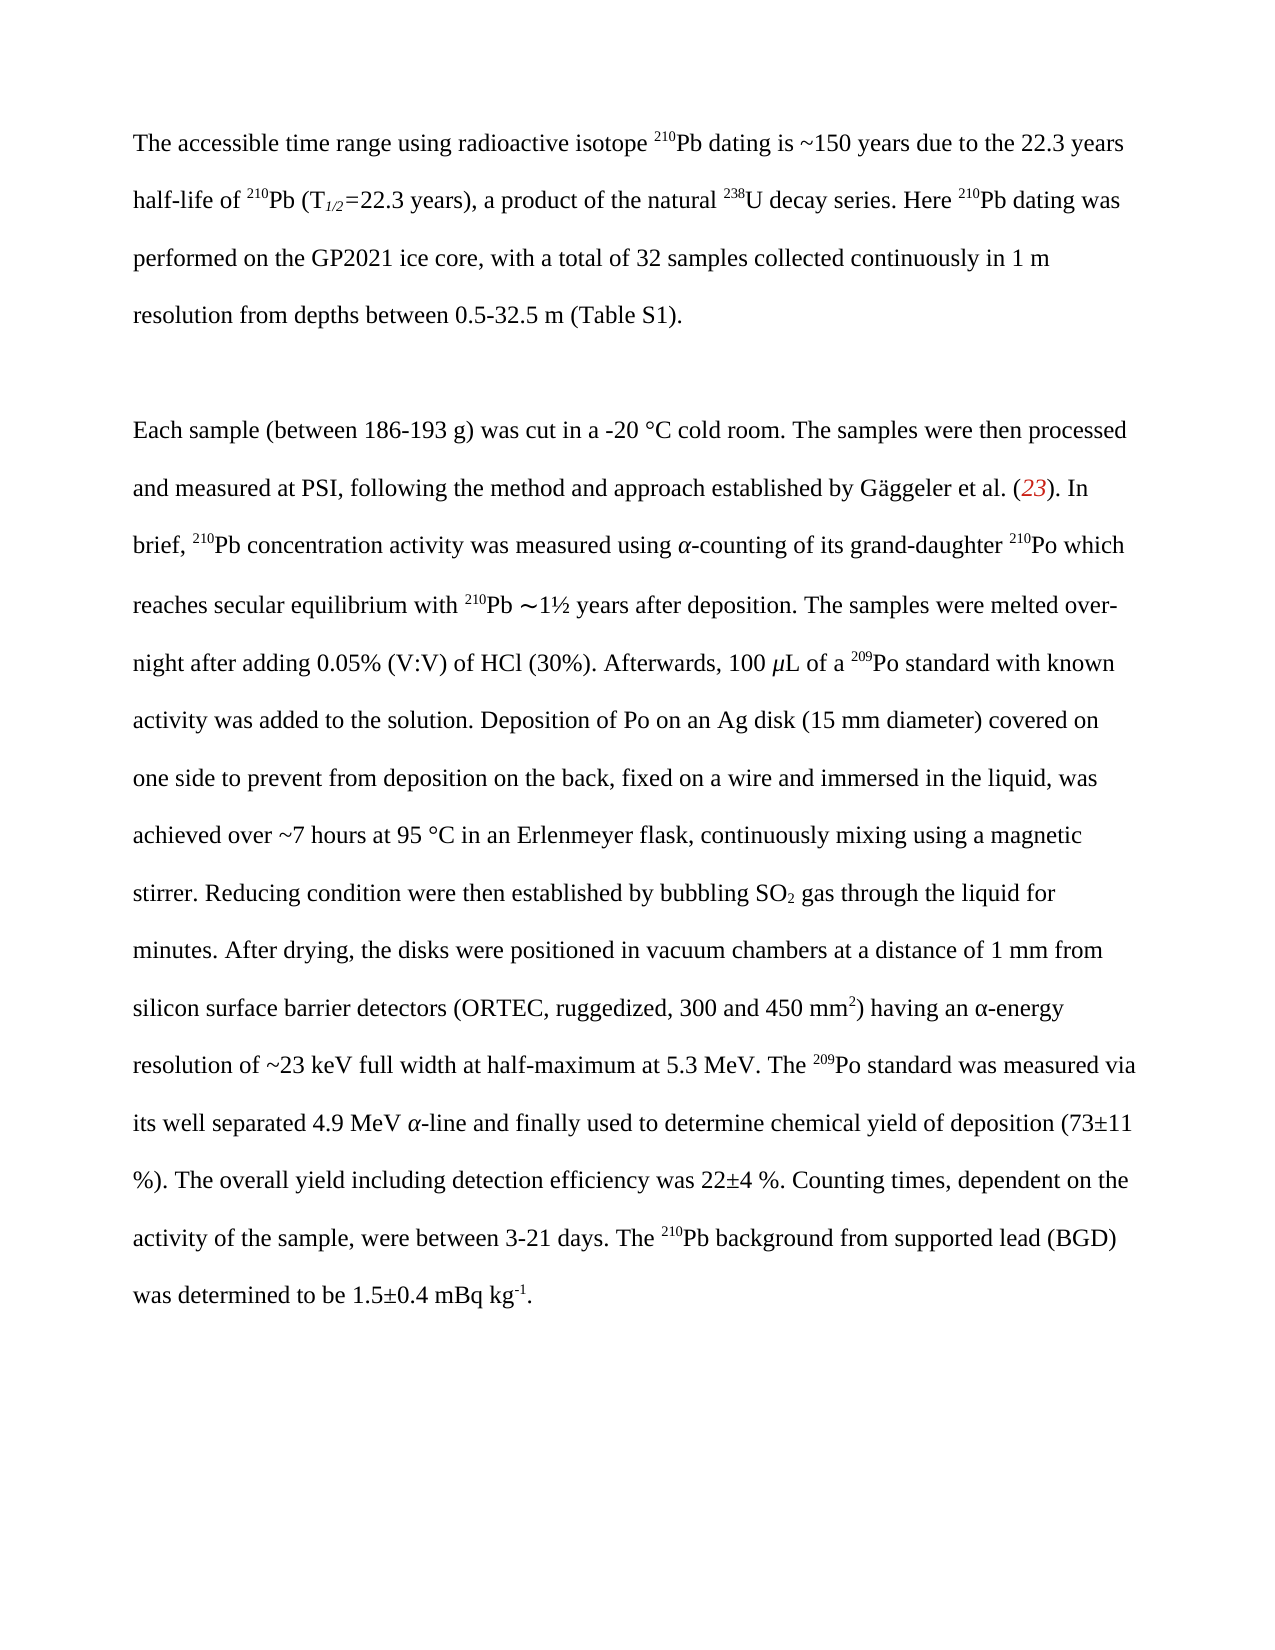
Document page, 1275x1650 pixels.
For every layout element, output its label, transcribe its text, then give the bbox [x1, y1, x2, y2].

text The accessible time range using radioactive isotope 210Pb dating is ~150 years due to the 22.3 years half-life of 210Pb (T1/2=22.3 years), a product of the natural 238U decay series. Here 210Pb dating was performed on the GP2021 ice core, with a total of 32 samples collected continuously in 1 m resolution from depths between 0.5-32.5 m (Table S1). [133, 128, 1137, 329]
text Each sample (between 186-193 g) was cut in a -20 °C cold room. The samples were then processed and measured at PSI, following the method and approach established by Gäggeler et al. (23). In brief, 210Pb concentration activity was measured using α-counting of its grand-daughter 210Po which reaches secular equilibrium with 210Pb ∼1½ years after deposition. The samples were melted over-night after adding 0.05% (V:V) of HCl (30%). Afterwards, 100 μL of a 209Po standard with known activity was added to the solution. Deposition of Po on an Ag disk (15 mm diameter) covered on one side to prevent from deposition on the back, fixed on a wire and immersed in the liquid, was achieved over ~7 hours at 95 °C in an Erlenmeyer flask, continuously mixing using a magnetic stirrer. Reducing condition were then established by bubbling SO2 gas through the liquid for minutes. After drying, the disks were positioned in vacuum chambers at a distance of 1 mm from silicon surface barrier detectors (ORTEC, ruggedized, 300 and 450 mm2) having an α-energy resolution of ~23 keV full width at half-maximum at 5.3 MeV. The 209Po standard was measured via its well separated 4.9 MeV α-line and finally used to determine chemical yield of deposition (73±11 %). The overall yield including detection efficiency was 22±4 %. Counting times, dependent on the activity of the sample, were between 3-21 days. The 210Pb background from supported lead (BGD) was determined to be 1.5±0.4 mBq kg-1. [133, 415, 1137, 1309]
